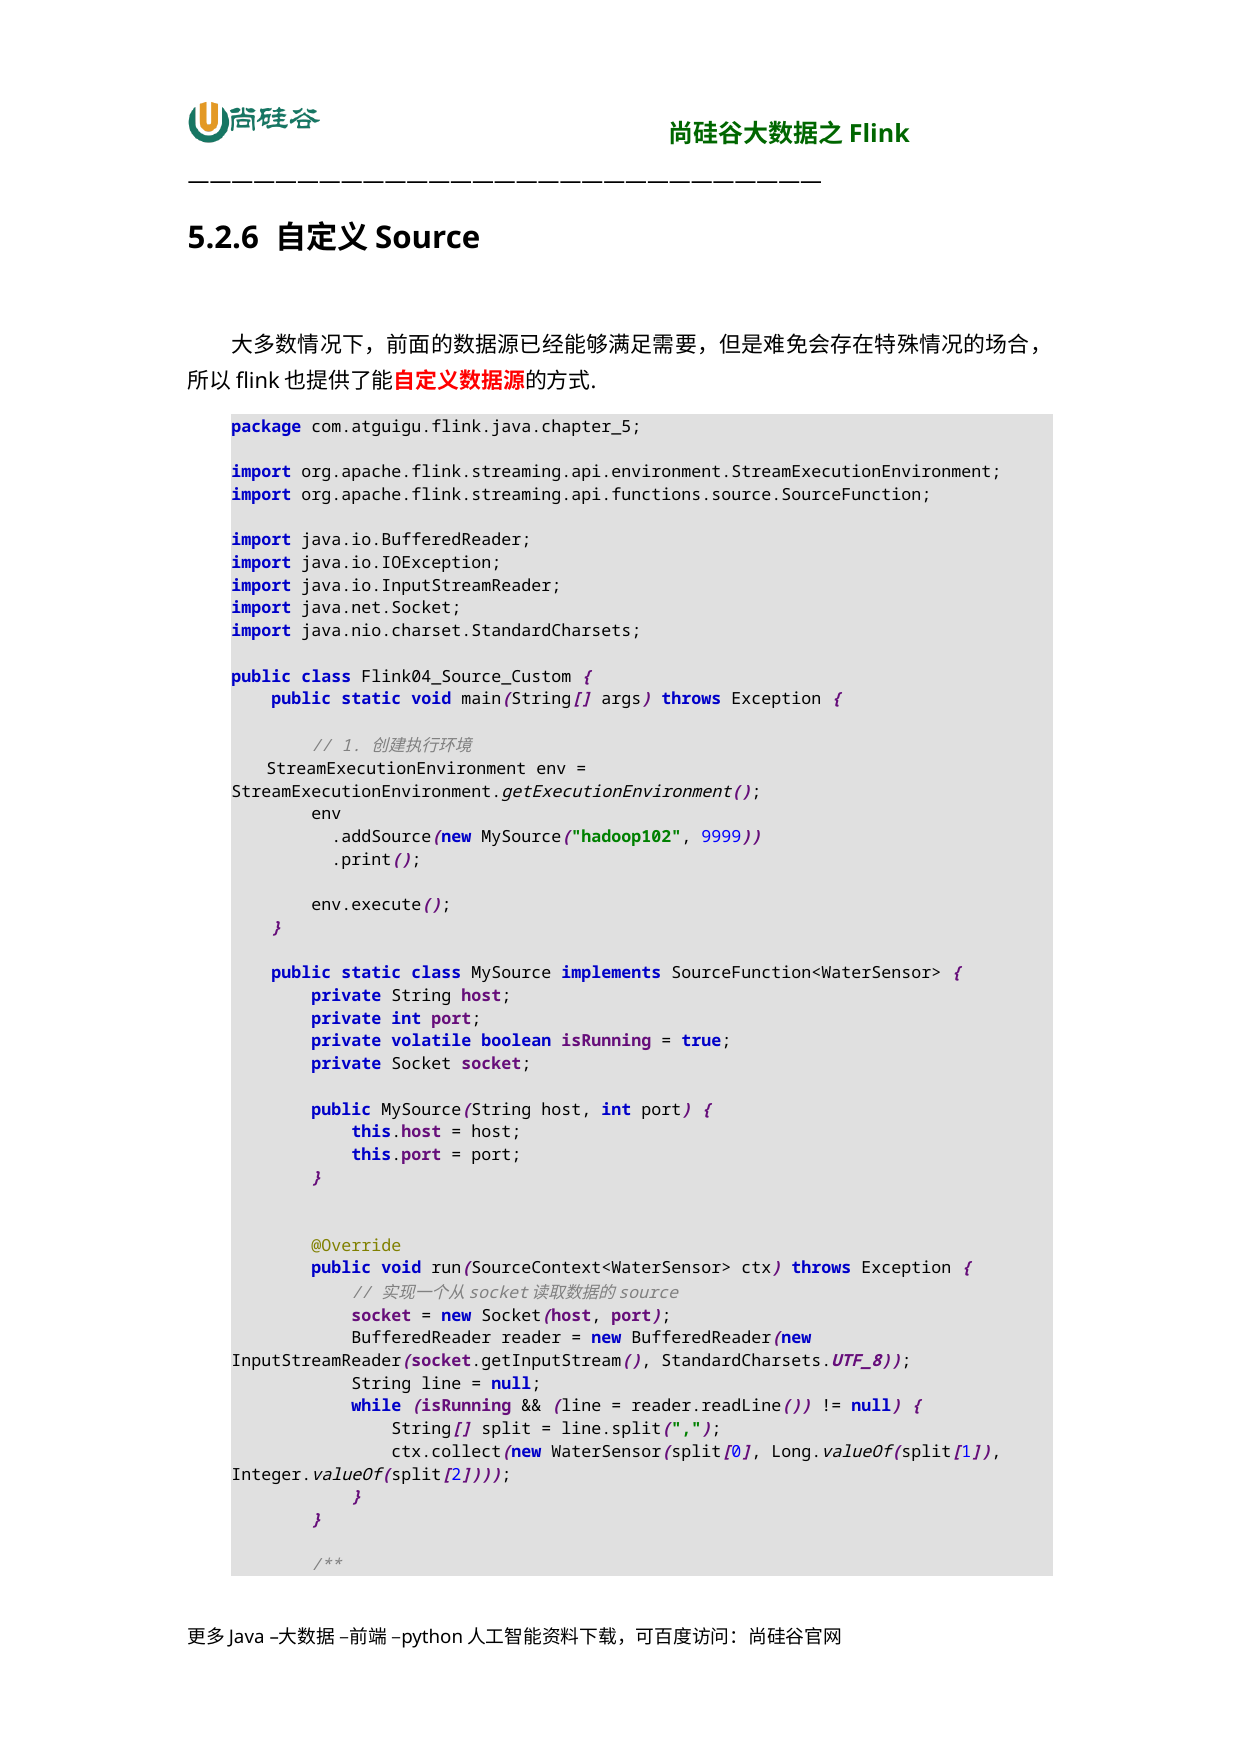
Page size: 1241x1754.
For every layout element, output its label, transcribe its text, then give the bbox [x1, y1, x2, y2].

subtitle 自定义Source [187, 202, 1053, 267]
text 大多数情况下，前面的数据源已经能够满足需要，但是难免会存在特殊情况的场合，所以flink也提供了能自定义数据源的方式. [187, 327, 1053, 395]
picture [187, 101, 320, 143]
